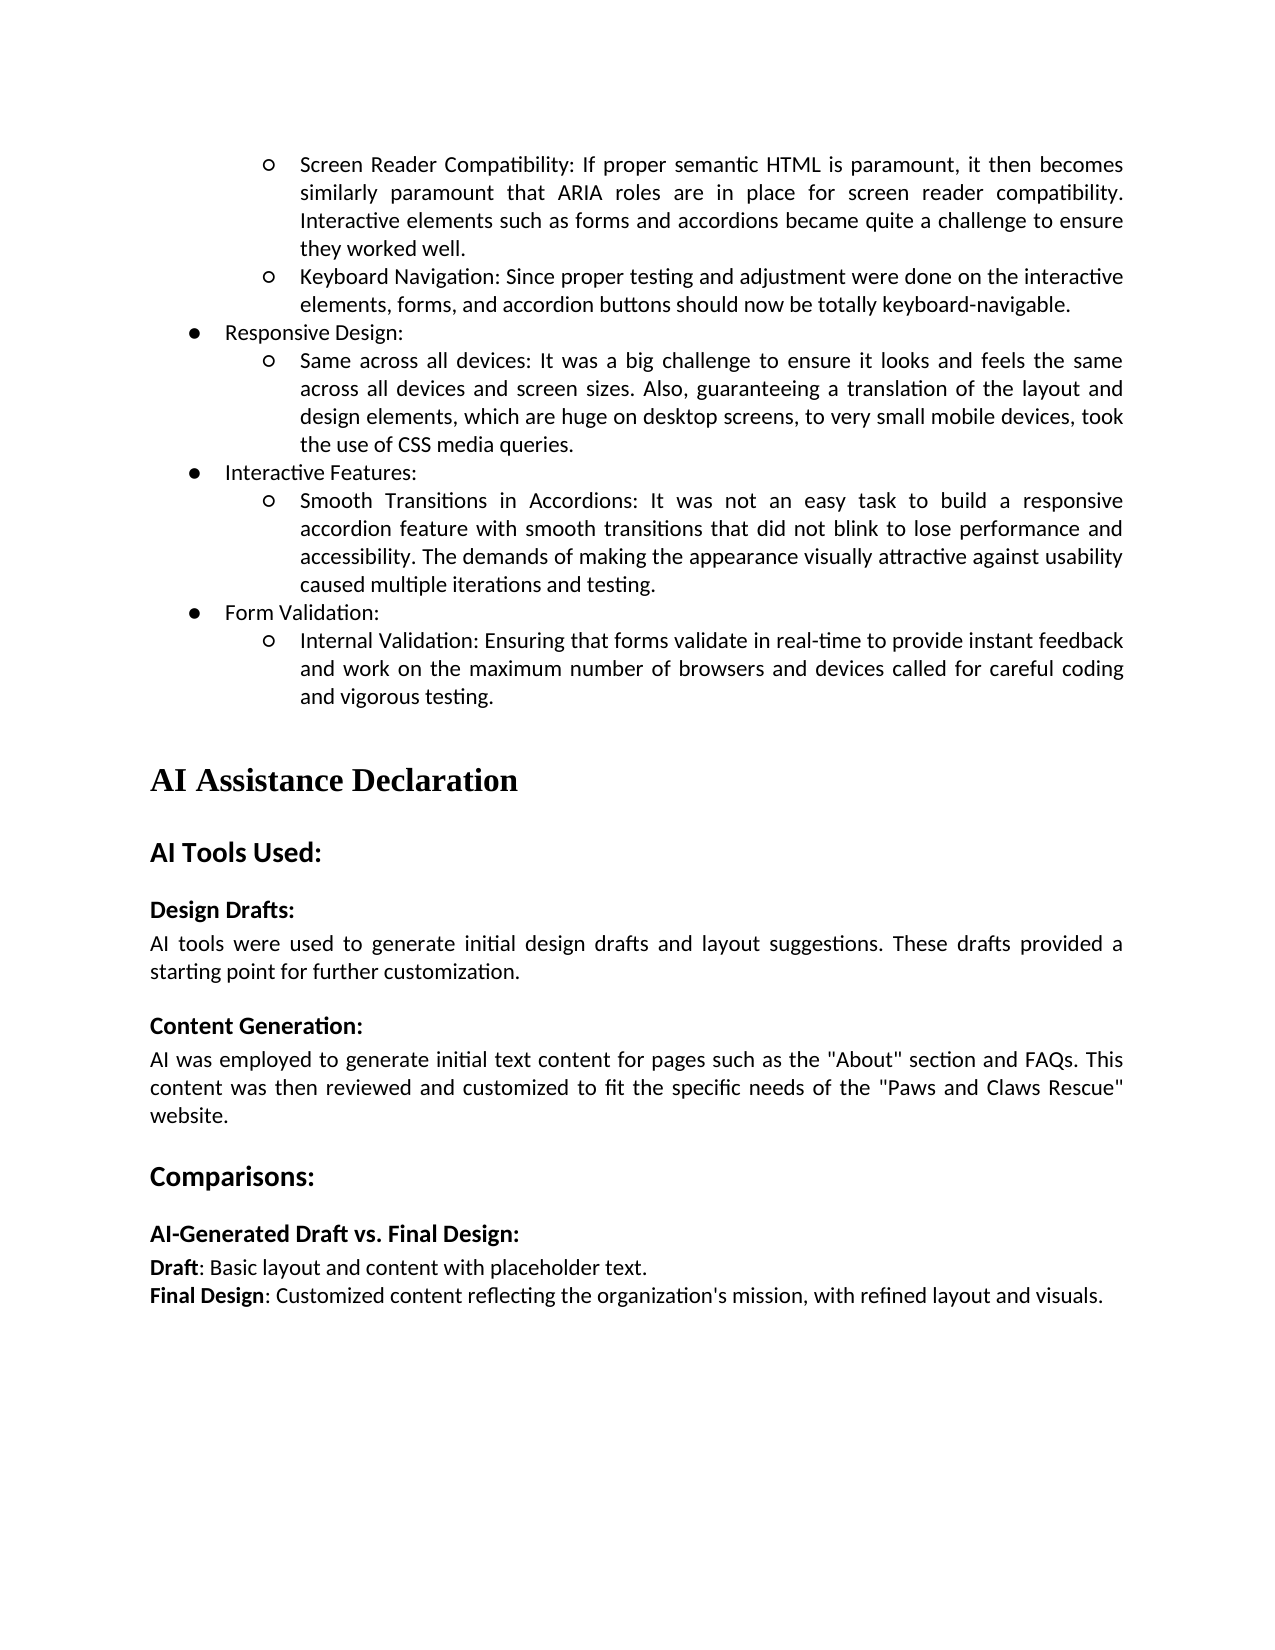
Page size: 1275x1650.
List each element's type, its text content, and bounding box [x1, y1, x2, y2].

list Keyboard Navigation: Since proper testing and adjustment were done on the interactive elements, forms, and accordion buttons should now be totally keyboard-navigable. [262, 262, 1125, 318]
subtitle AI Tools Used: [150, 834, 1125, 869]
subtitle Content Generation: [150, 1010, 1125, 1041]
list Smooth Transitions in Accordions: It was not an easy task to build a responsive accordion feature with smooth transitions that did not blink to lose performance and accessibility. The demands of making the appearance visually attractive against usability caused multiple iterations and testing. [262, 486, 1125, 598]
list Form Validation: [187, 598, 1125, 626]
text Final Design: Customized content reflecting the organization's mission, with refined layout and visuals. [150, 1281, 1125, 1309]
subtitle AI Assistance Declaration [150, 760, 1125, 799]
subtitle Comparisons: [150, 1158, 1125, 1193]
list Interactive Features: [187, 458, 1125, 486]
text Draft: Basic layout and content with placeholder text. [150, 1253, 1125, 1281]
list Same across all devices: It was a big challenge to ensure it looks and feels the same across all devices and screen sizes. Also, guaranteeing a translation of the layout and design elements, which are huge on desktop screens, to very small mobile devices, took the use of CSS media queries. [262, 346, 1125, 458]
list Responsive Design: [187, 318, 1125, 346]
list Internal Validation: Ensuring that forms validate in real-time to provide instant feedback and work on the maximum number of browsers and devices called for careful coding and vigorous testing. [262, 626, 1125, 710]
subtitle Design Drafts: [150, 894, 1125, 925]
list Screen Reader Compatibility: If proper semantic HTML is paramount, it then becomes similarly paramount that ARIA roles are in place for screen reader compatibility. Interactive elements such as forms and accordions became quite a challenge to ensure they worked well. [262, 150, 1125, 262]
subtitle AI-Generated Draft vs. Final Design: [150, 1218, 1125, 1249]
text AI tools were used to generate initial design drafts and layout suggestions. These drafts provided a starting point for further customization. [150, 929, 1125, 985]
text AI was employed to generate initial text content for pages such as the "About" section and FAQs. This content was then reviewed and customized to fit the specific needs of the "Paws and Claws Rescue" website. [150, 1045, 1125, 1129]
